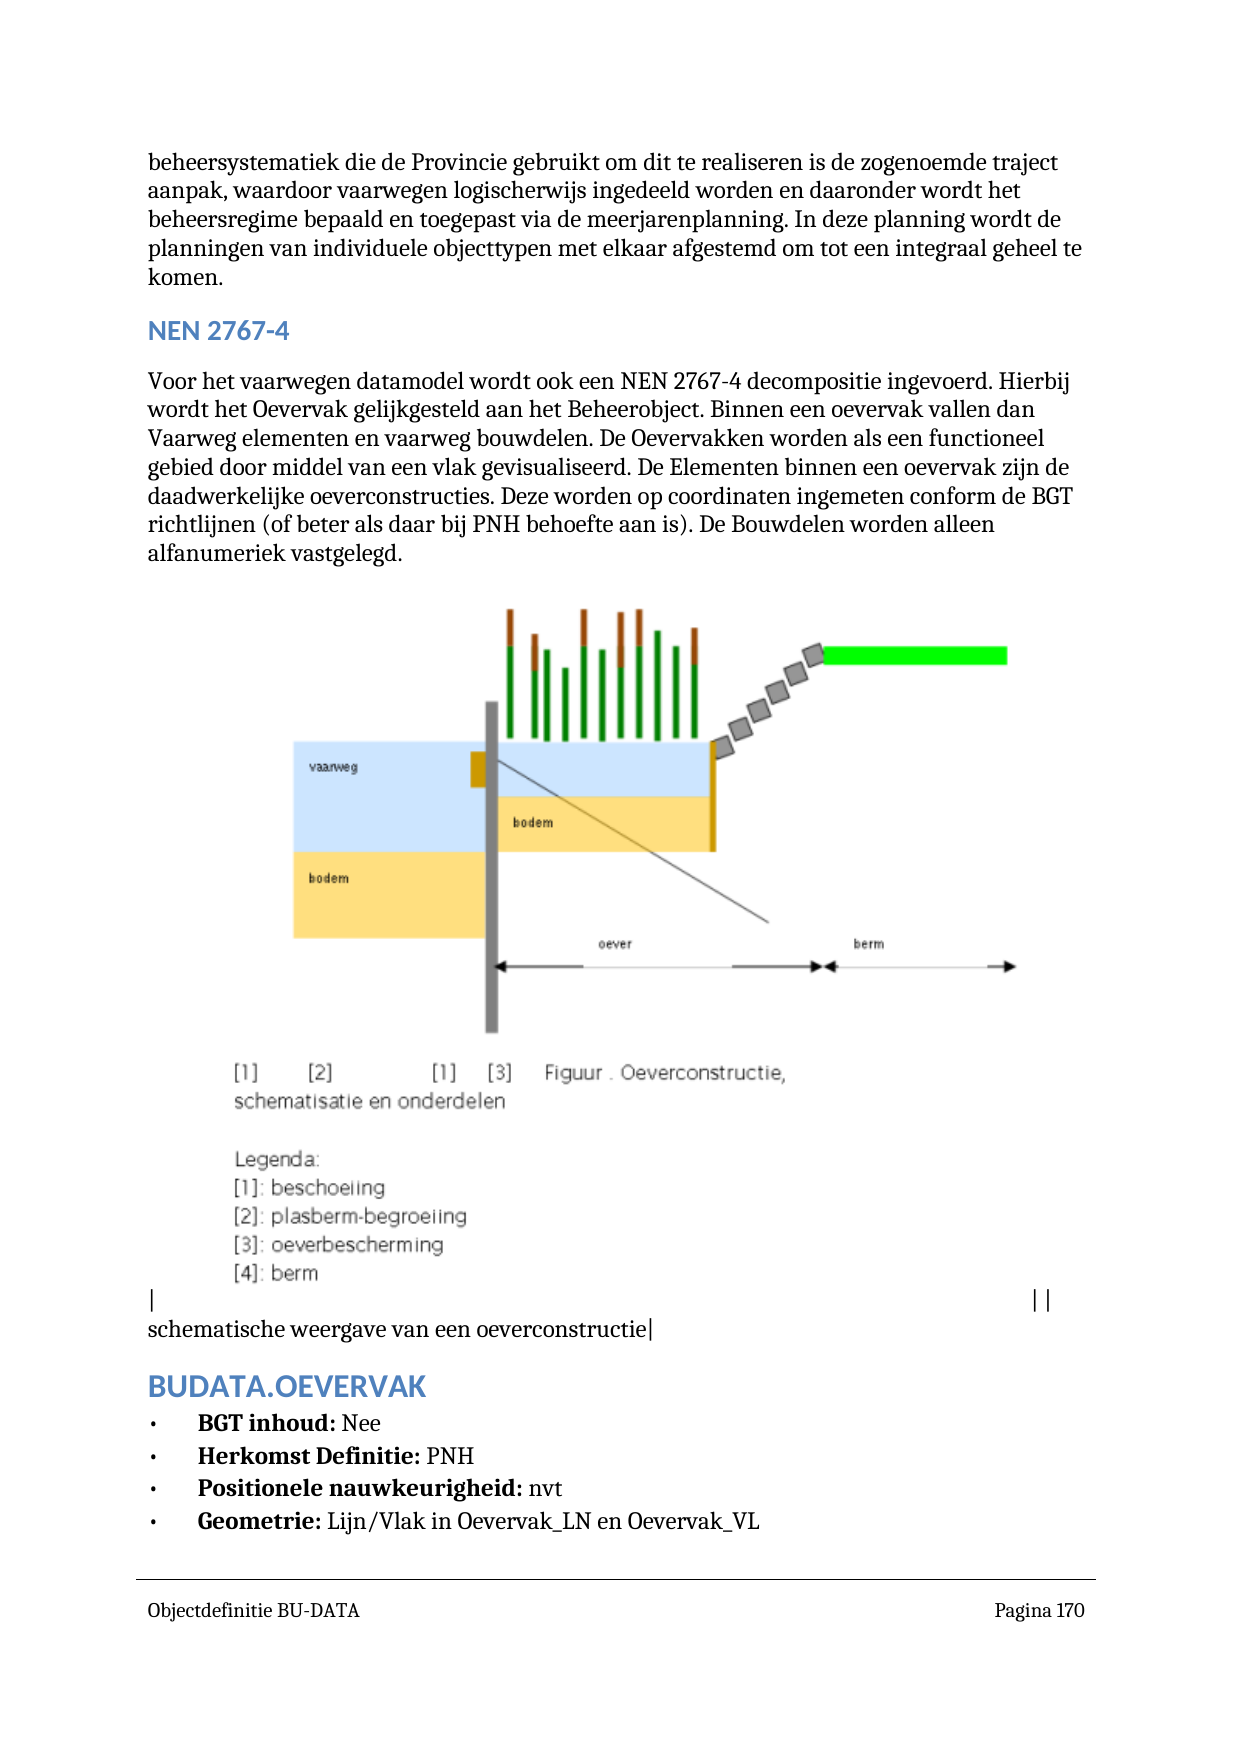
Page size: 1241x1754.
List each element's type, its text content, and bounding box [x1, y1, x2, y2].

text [148, 148, 1093, 291]
subtitle BUDATA.OEVERVAK [148, 1365, 1093, 1405]
list Geometrie: Lijn/Vlak in Oevervak_LN en Oevervak_VL [148, 1507, 1093, 1535]
list Positionele nauwkeurigheid: nvt [148, 1474, 1093, 1503]
text Voor het vaarwegen datamodel wordt ook een NEN 2767-4 decompositie ingevoerd. Hierbij wordt het Oevervak gelijkgesteld aan het Beheerobject. Binnen een oevervak vallen dan Vaarweg elementen en vaarweg bouwdelen. De Oevervakken worden als een functioneel gebied door middel van een vlak gevisualiseerd. De Elementen binnen een oevervak zijn de daadwerkelijke oeverconstructies. Deze worden op coordinaten ingemeten conform de BGT richtlijnen (of beter als daar bij PNH behoefte aan is). De Bouwdelen worden alleen alfanumeriek vastgelegd. [148, 367, 1093, 568]
picture [155, 586, 1031, 1309]
list BGT inhoud: Nee [148, 1409, 1093, 1438]
subtitle NEN 2767-4 [148, 312, 1093, 348]
list Herkomst Definitie: PNH [148, 1442, 1093, 1470]
